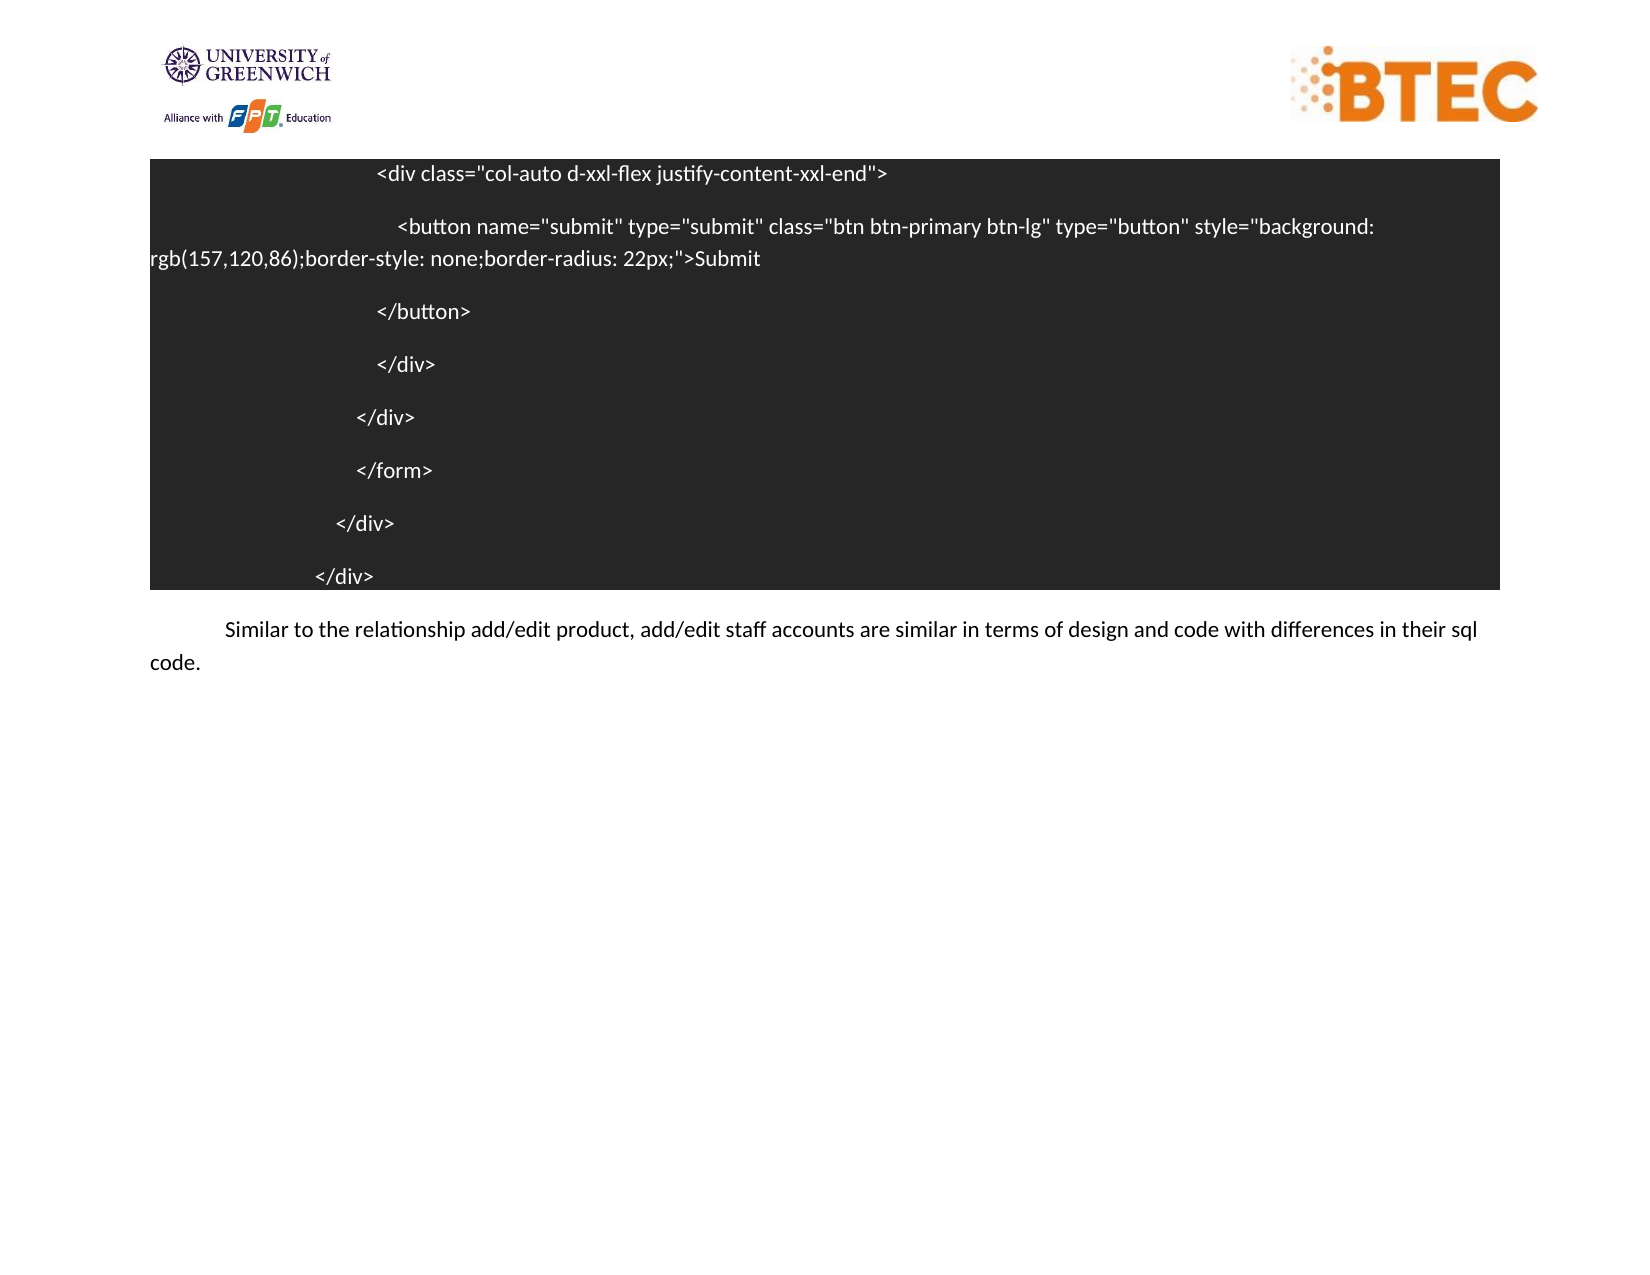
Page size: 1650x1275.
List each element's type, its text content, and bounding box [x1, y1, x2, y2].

text </div> [150, 350, 1500, 378]
text </div> [150, 562, 1500, 590]
picture [1290, 46, 1538, 122]
text <button name="submit" type="submit" class="btn btn-primary btn-lg" type="button" style="background: rgb(157,120,86);border-style: none;border-radius: 22px;">Submit [150, 212, 1500, 272]
picture [150, 32, 343, 144]
text Similar to the relationship add/edit product, add/edit staff accounts are similar in terms of design and code with differences in their sql code. [150, 615, 1500, 676]
text <div class="col-auto d-xxl-flex justify-content-xxl-end"> [150, 159, 1500, 187]
text </form> [150, 456, 1500, 484]
text </button> [150, 297, 1500, 325]
text </div> [150, 509, 1500, 537]
text </div> [150, 403, 1500, 431]
